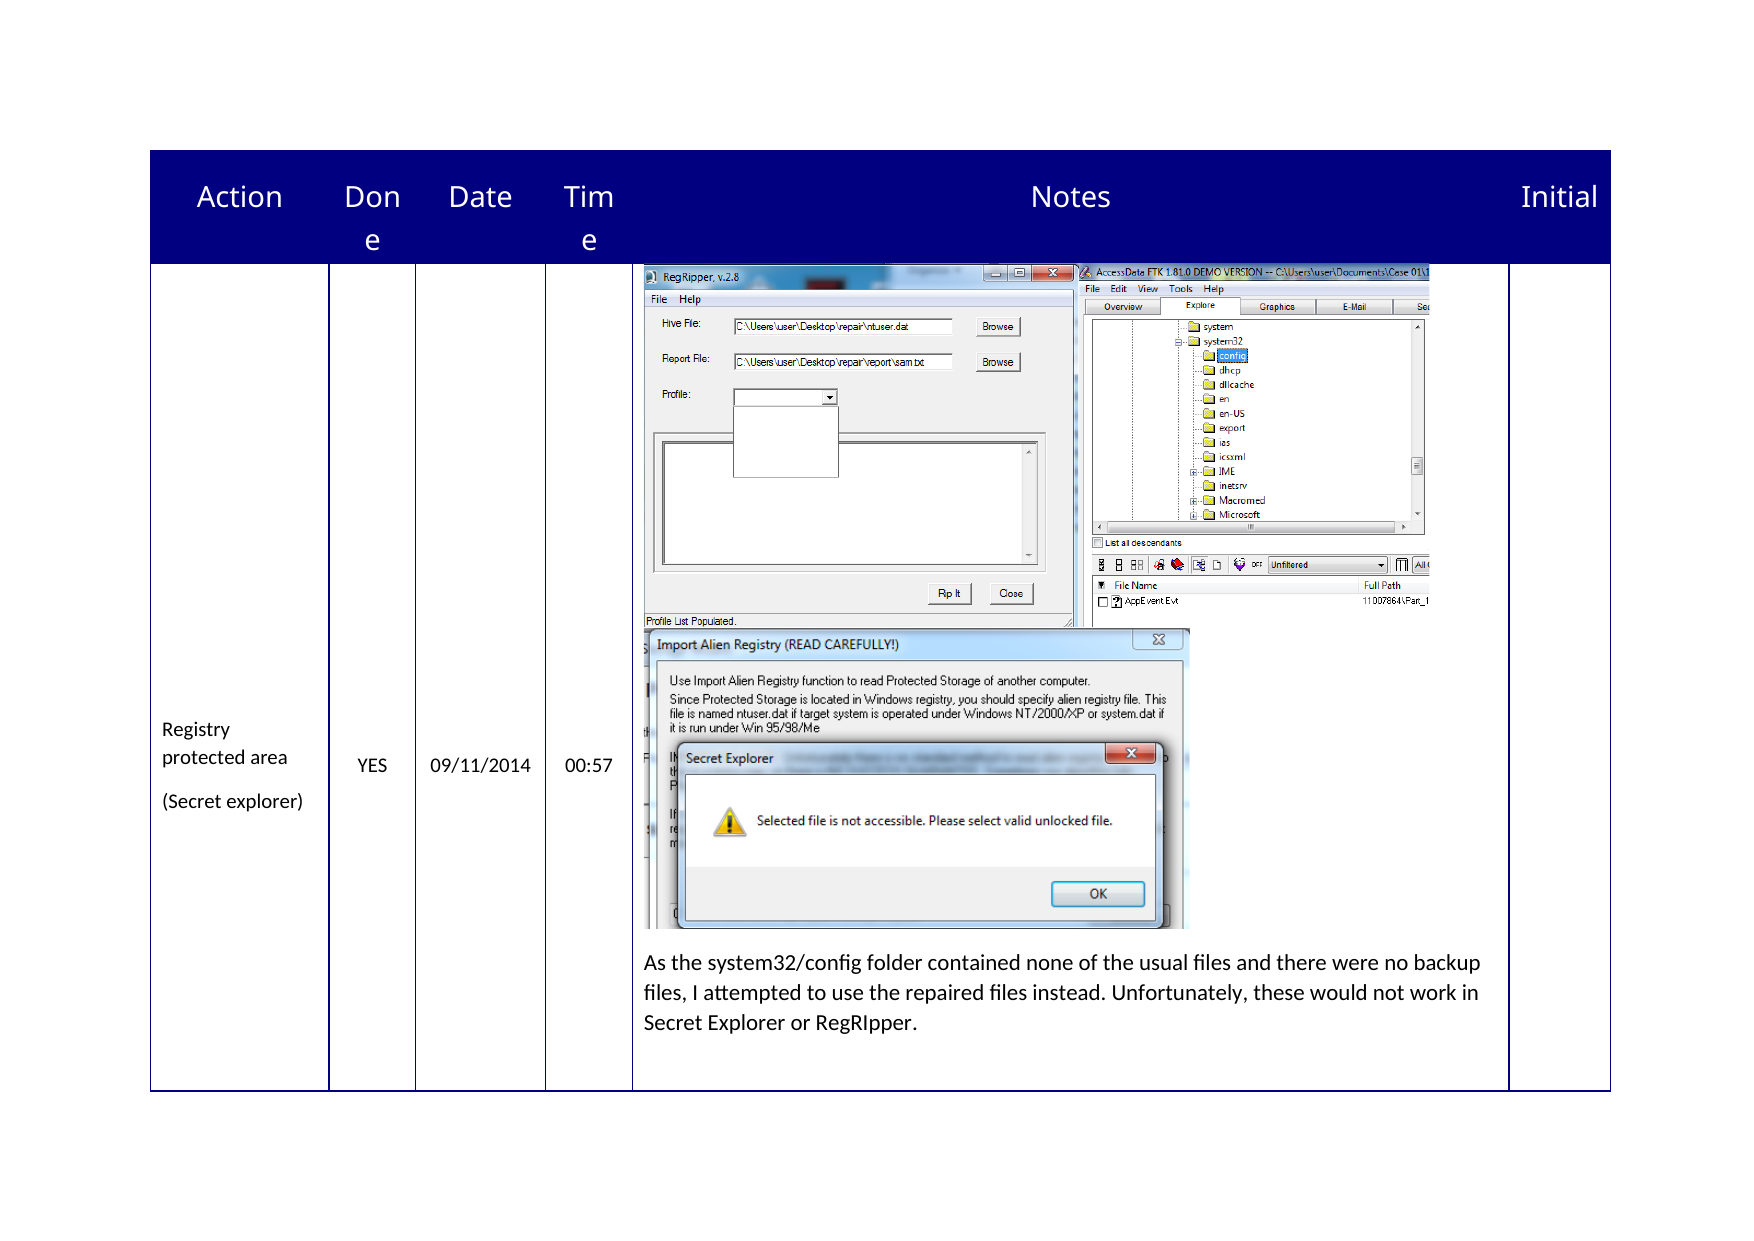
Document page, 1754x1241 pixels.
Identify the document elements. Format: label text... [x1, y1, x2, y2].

table_header Time [546, 152, 632, 262]
table_header Action [151, 152, 328, 262]
table_cell [1510, 264, 1610, 1090]
table_cell 00:57 [546, 264, 632, 1090]
table_header Done [330, 152, 415, 262]
table_header Notes [633, 152, 1508, 262]
table_cell YES [330, 264, 415, 1090]
table_cell Registry protected area (Secret explorer) [151, 264, 328, 1090]
picture [643, 263, 1430, 627]
picture [643, 628, 1190, 929]
table_header Date [416, 152, 545, 262]
table_cell As the system32/config folder contained none of the usual files and there were no backup files, I attempted to use the repaired files instead. Unfortunately, these would not work in Secret Explorer or RegRIpper. [633, 264, 1508, 1090]
table_cell 09/11/2014 [416, 264, 545, 1090]
table_header Initial [1510, 152, 1610, 262]
